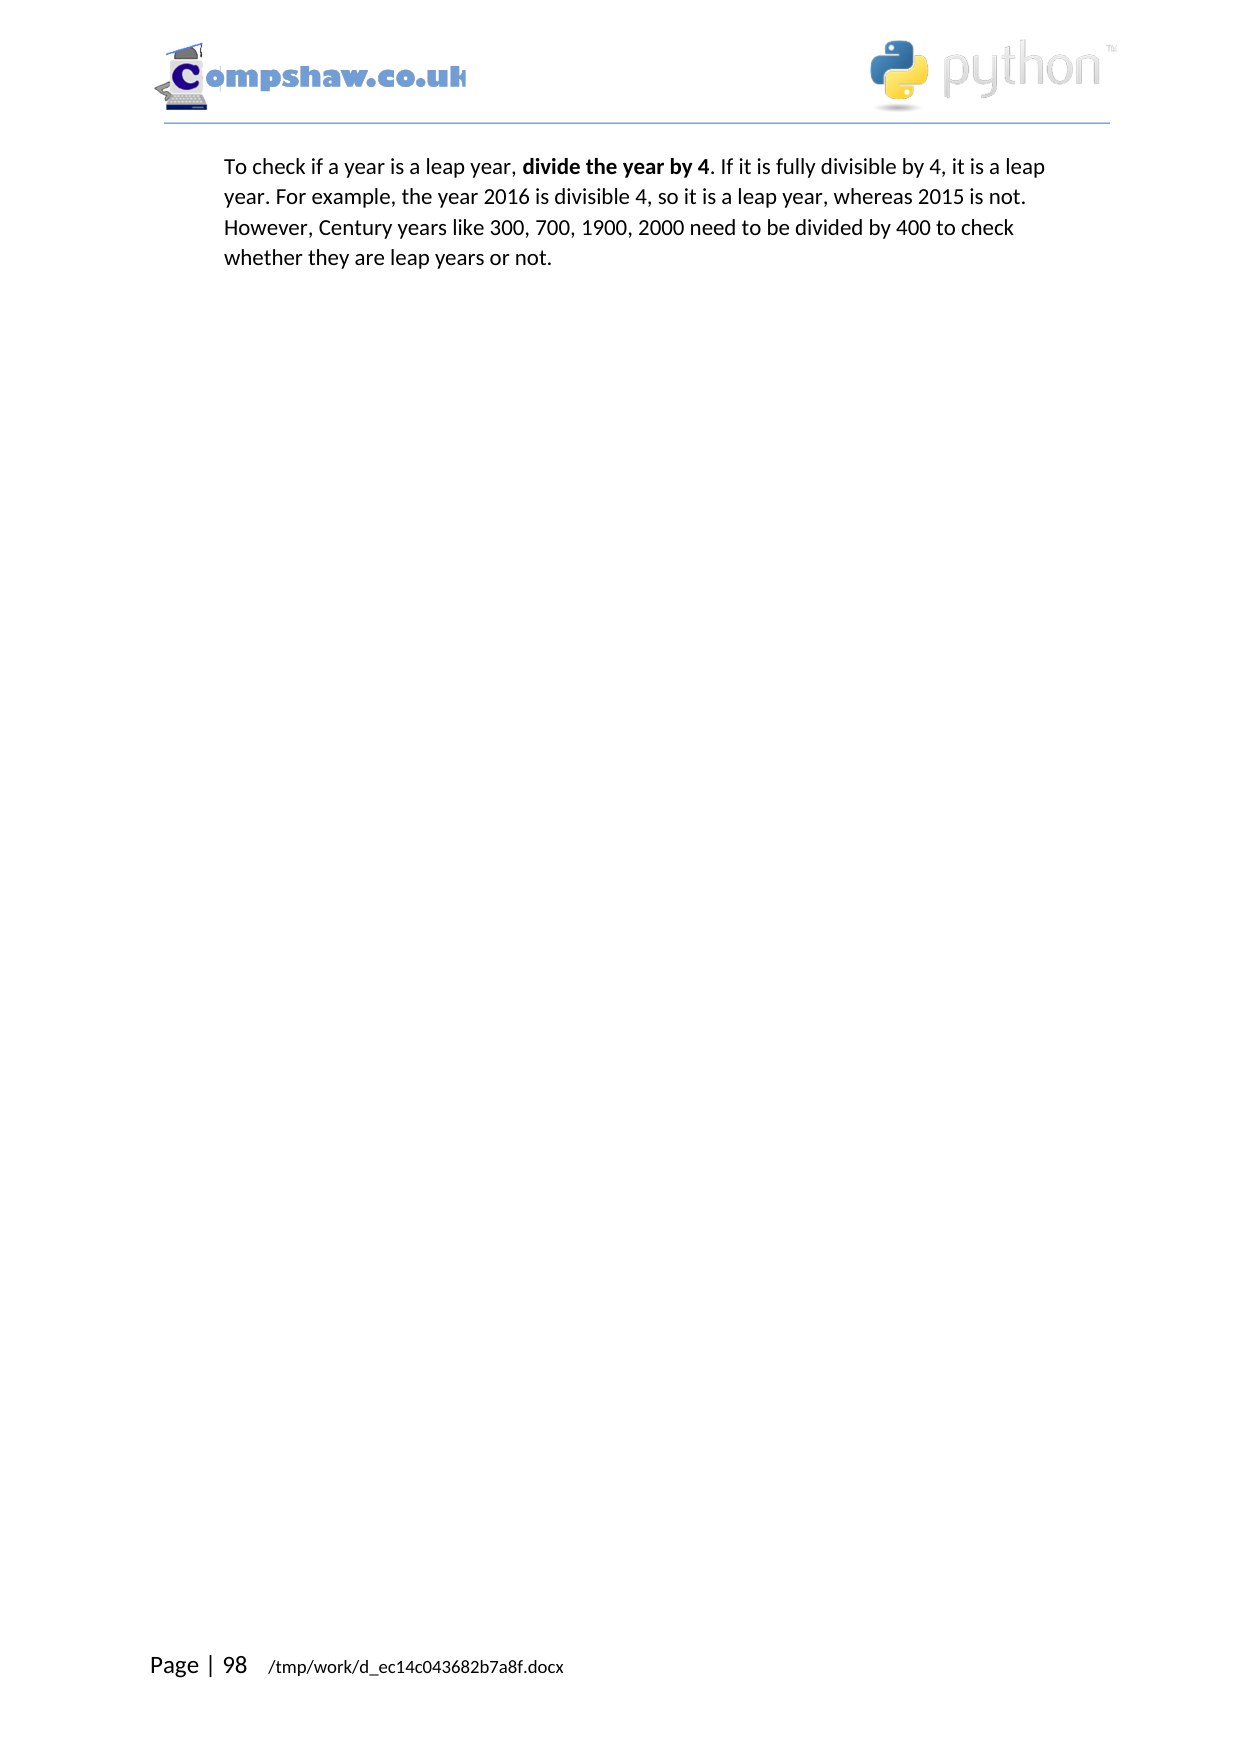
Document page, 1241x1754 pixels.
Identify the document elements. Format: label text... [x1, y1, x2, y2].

picture [863, 30, 1160, 115]
picture [150, 41, 466, 110]
text To check if a year is a leap year, divide the year by 4. If it is fully divisible by 4, it is a leap year. For example, the year 2016 is divisible 4, so it is a leap year, whereas 2015 is not. However, Century years like 300, 700, 1900, 2000 need to be divided by 400 to check whether they are leap years or not. [224, 152, 1090, 271]
